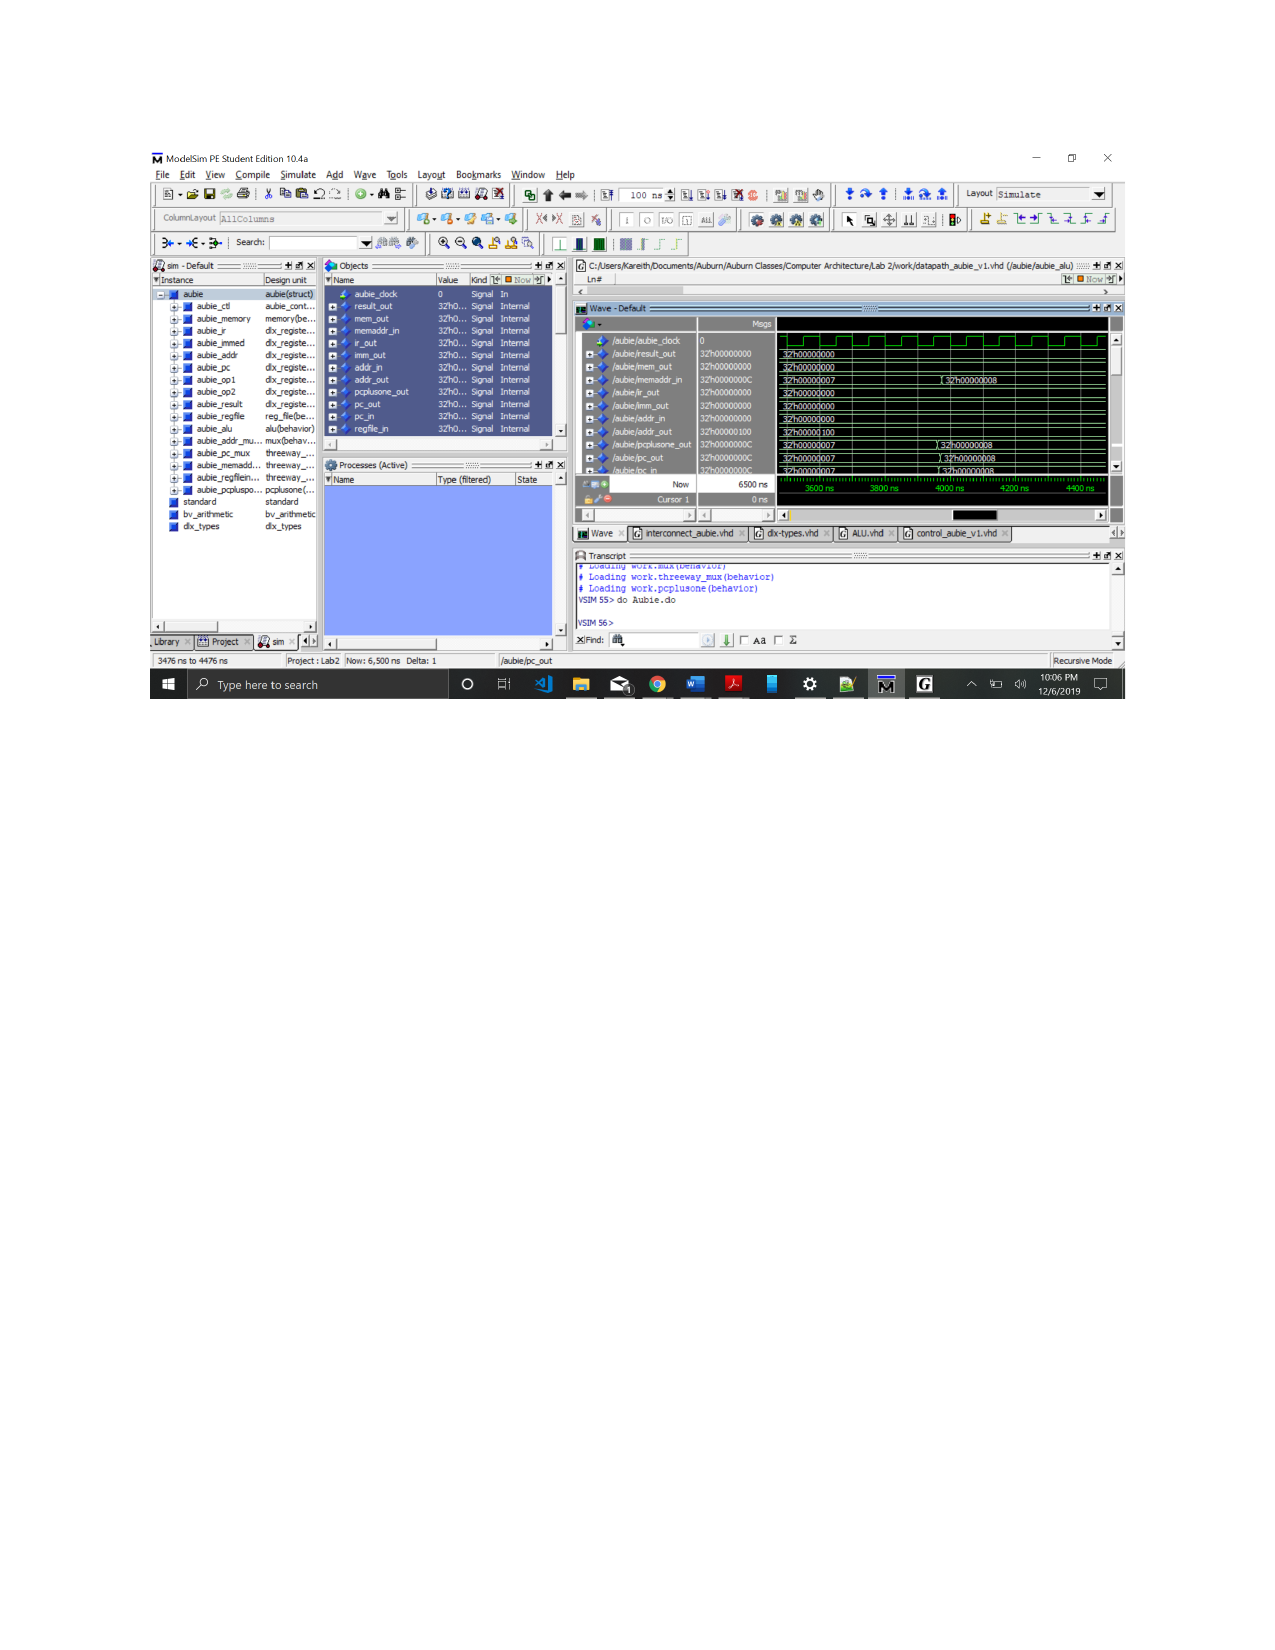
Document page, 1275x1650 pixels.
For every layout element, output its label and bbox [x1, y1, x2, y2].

picture [150, 150, 1125, 699]
